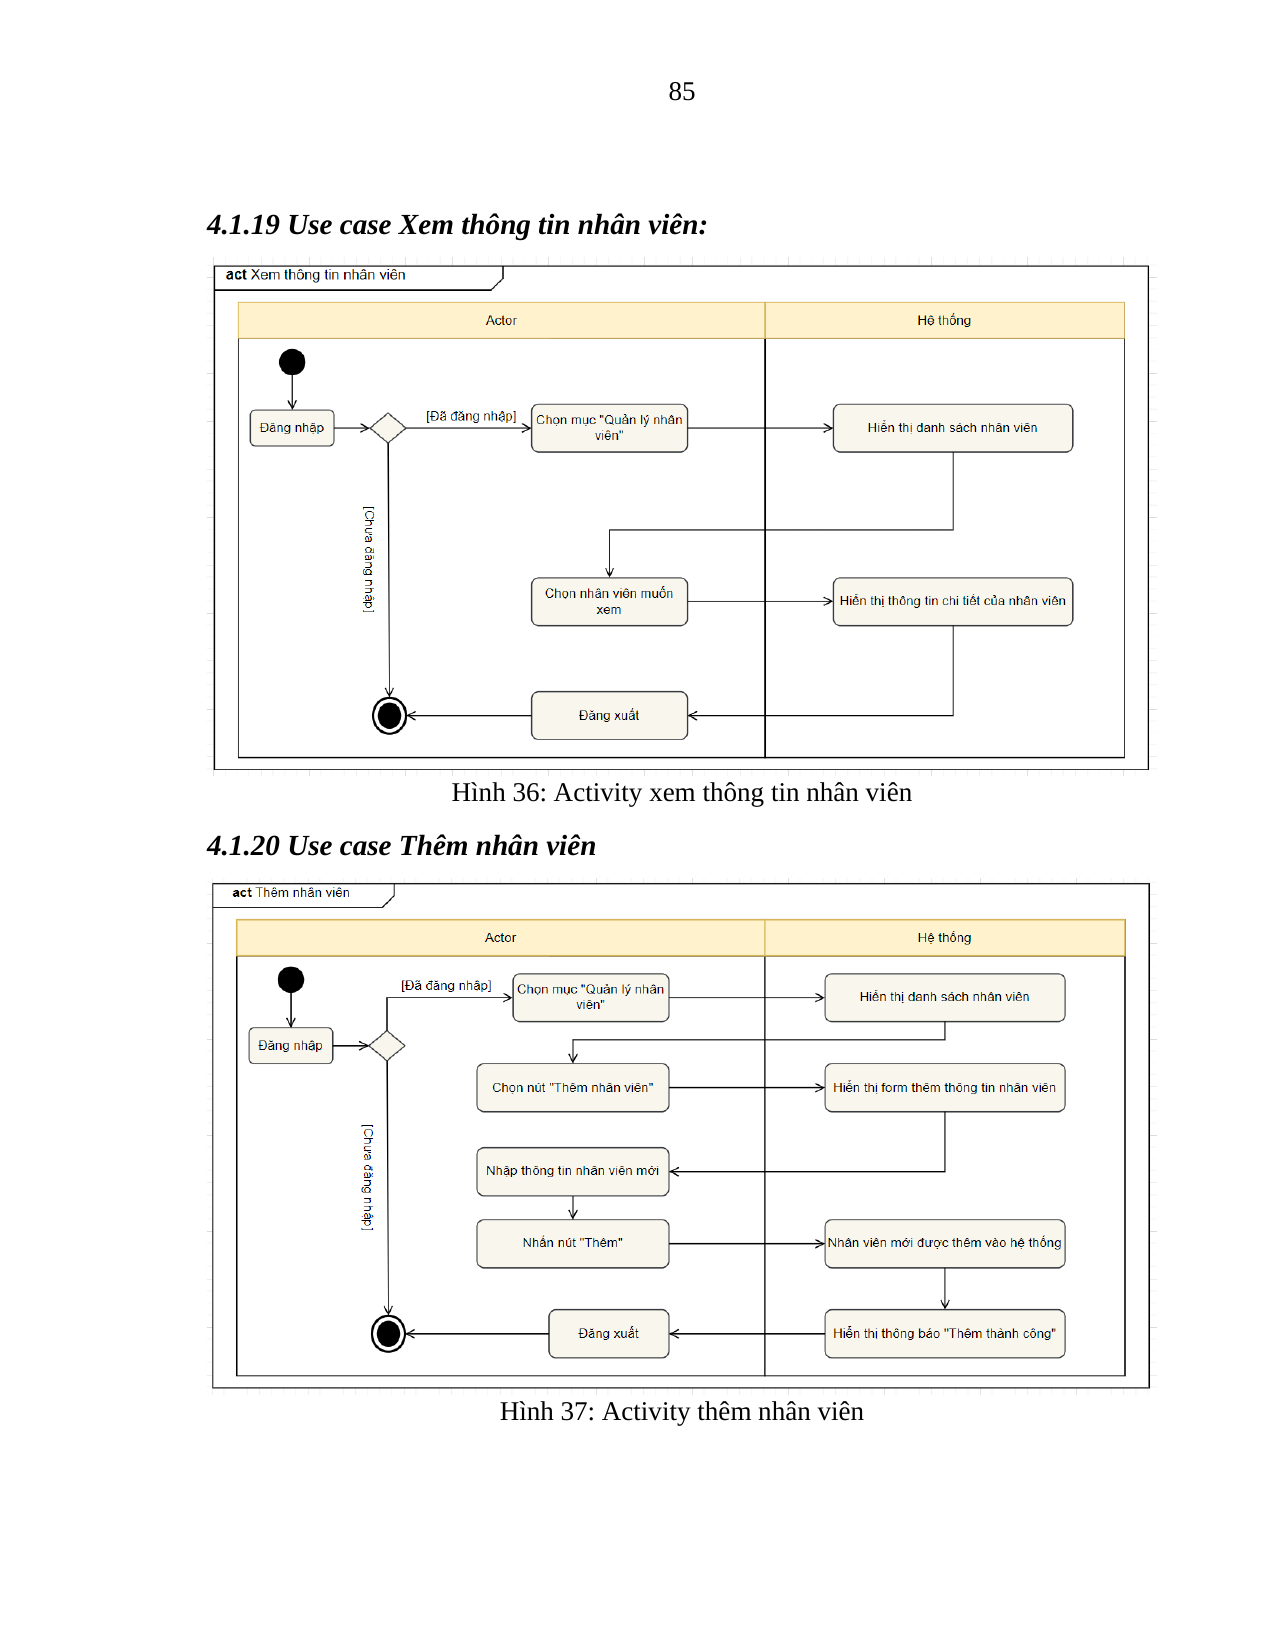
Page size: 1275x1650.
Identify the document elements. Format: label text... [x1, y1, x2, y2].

text 4.1.20 Use case Thêm nhân viên [207, 828, 1157, 862]
text 4.1.19 Use case Xem thông tin nhân viên: [207, 207, 1157, 240]
picture [206, 878, 1157, 1395]
text Hình 36: Activity xem thông tin nhân viên [207, 776, 1157, 807]
picture [206, 257, 1157, 776]
text Hình 37: Activity thêm nhân viên [207, 1395, 1157, 1426]
